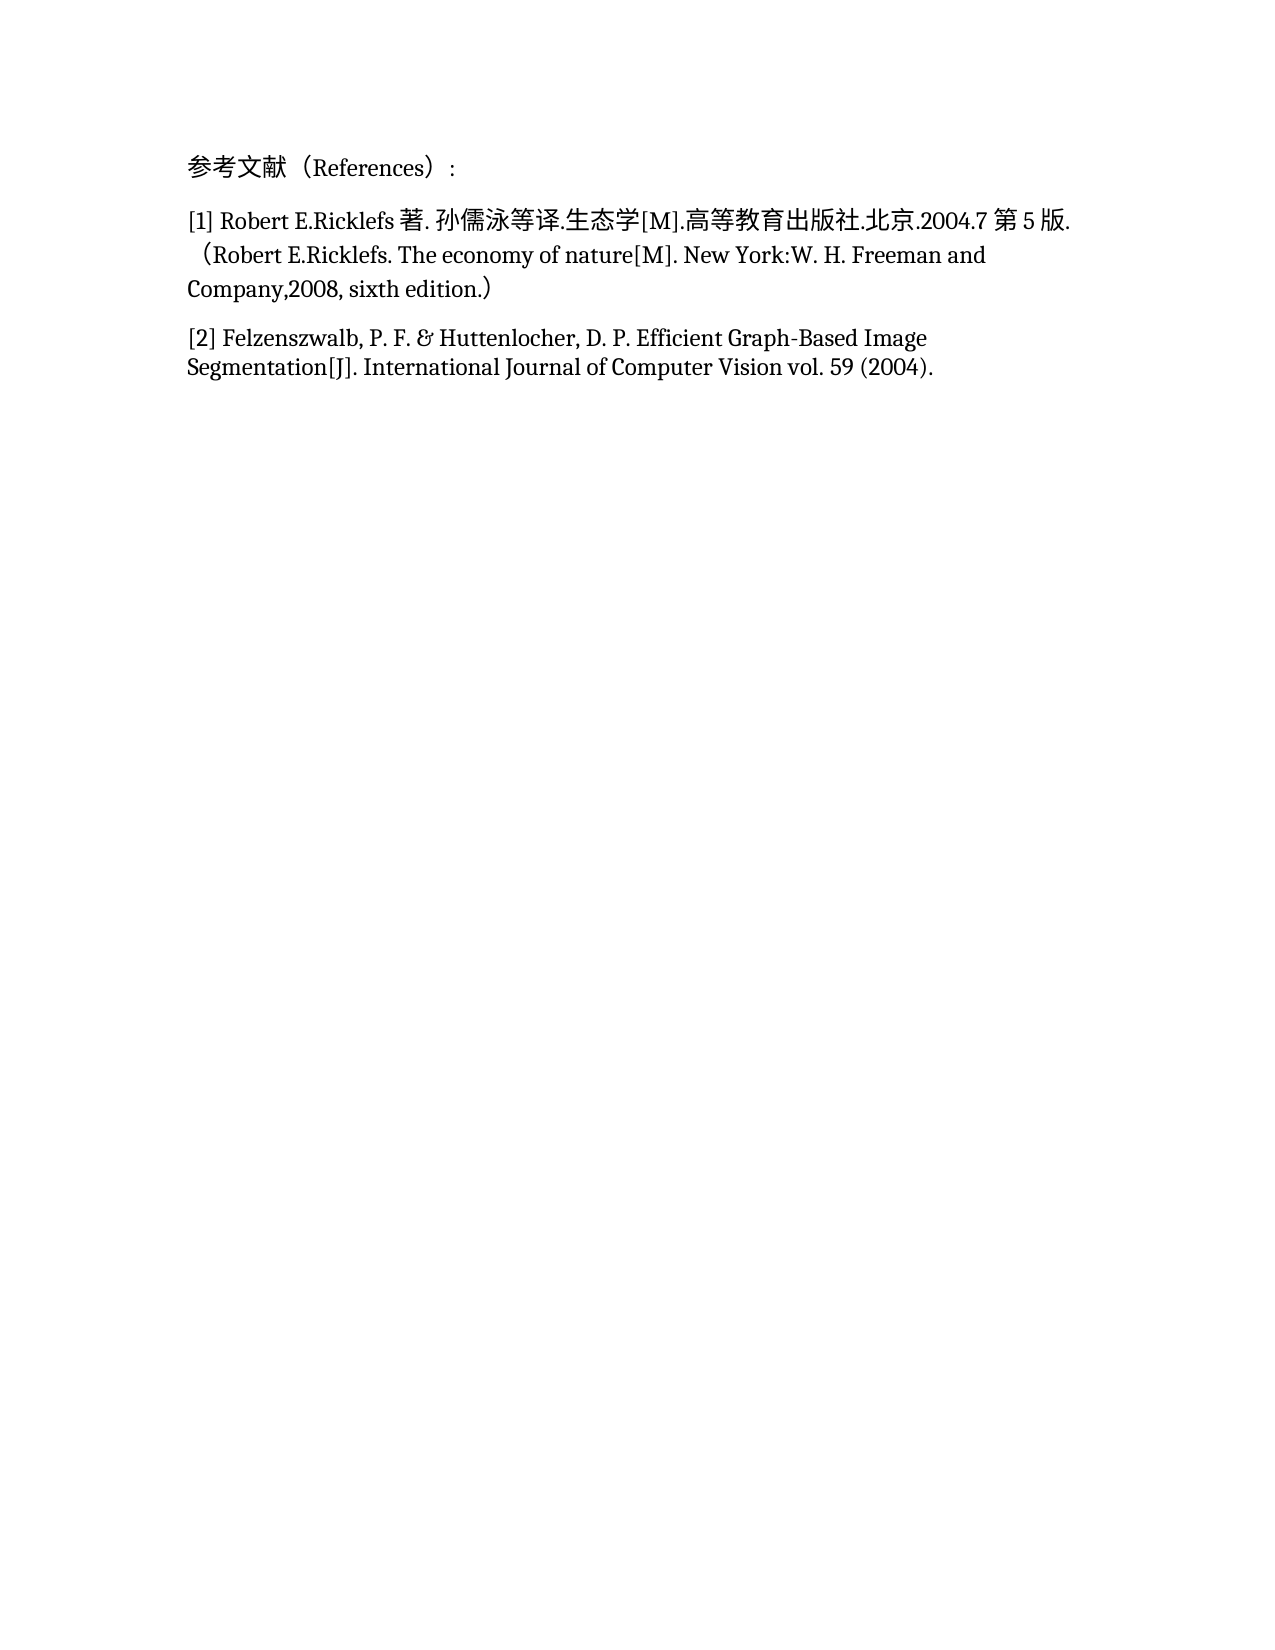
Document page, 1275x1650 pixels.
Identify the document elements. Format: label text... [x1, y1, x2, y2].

text 参考文献（References）: [187, 150, 1087, 184]
text [1] Robert E.Ricklefs著. 孙儒泳等译.生态学[M].高等教育出版社.北京.2004.7 第5版. （Robert E.Ricklefs. The economy of nature[M]. New York:W. H. Freeman and Company,2008, sixth edition.） [187, 203, 1087, 305]
text [2] Felzenszwalb, P. F. & Huttenlocher, D. P. Efficient Graph-Based Image Segmentation[J]. International Journal of Computer Vision vol. 59 (2004). [187, 324, 1087, 381]
